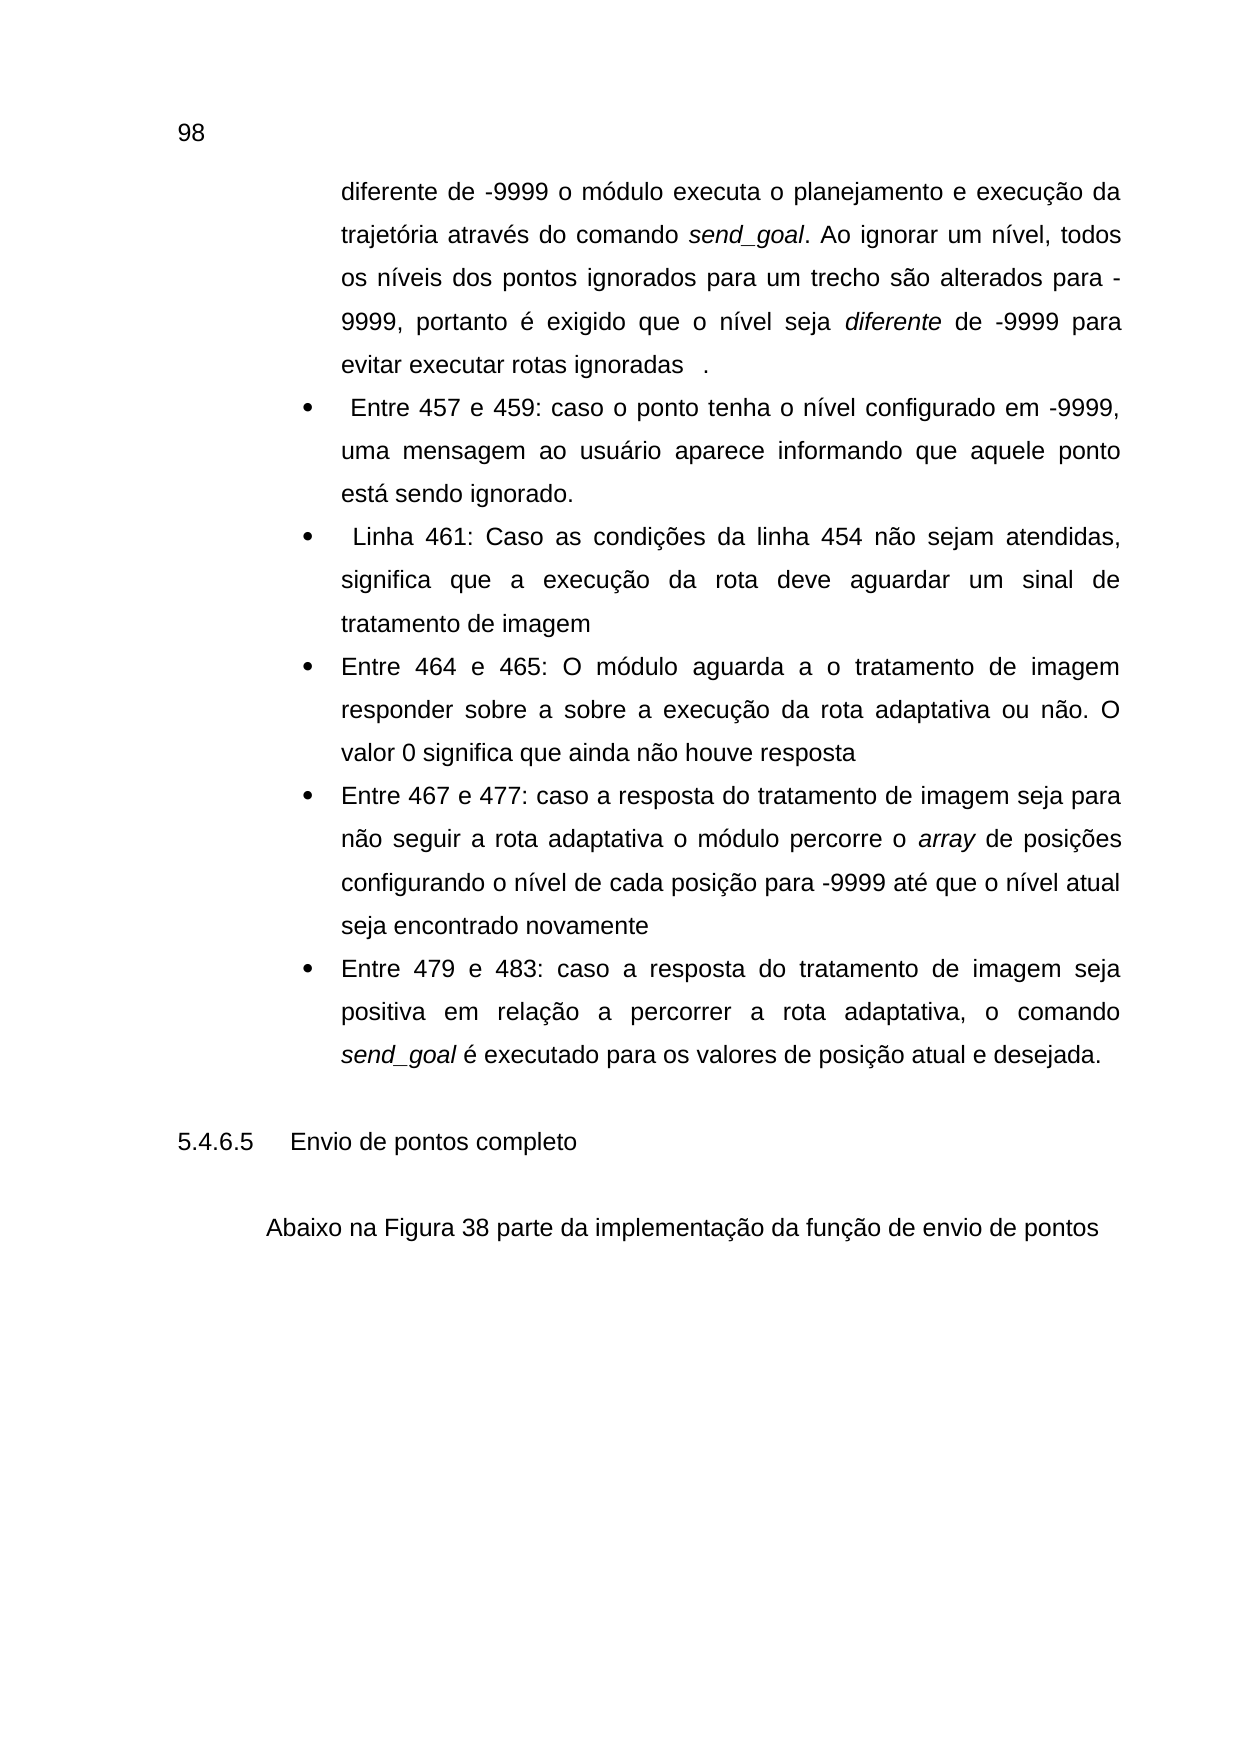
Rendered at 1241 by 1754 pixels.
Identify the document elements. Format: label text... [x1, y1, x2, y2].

list Entre 457 e 459: caso o ponto tenha o nível configurado em -9999, uma mensagem ao usuário aparece informando que aquele ponto está sendo ignorado. [303, 393, 1122, 508]
list Entre 479 e 483: caso a resposta do tratamento de imagem seja positiva em relação a percorrer a rota adaptativa, o comando send_goal é executado para os valores de posição atual e desejada. [303, 954, 1122, 1069]
list Entre 464 e 465: O módulo aguarda a o tratamento de imagem responder sobre a sobre a execução da rota adaptativa ou não. O valor 0 significa que ainda não houve resposta [303, 652, 1122, 767]
subtitle Envio de pontos completo [177, 1126, 1122, 1155]
list Entre 467 e 477: caso a resposta do tratamento de imagem seja para não seguir a rota adaptativa o módulo percorre o array de posições configurando o nível de cada posição para -9999 até que o nível atual seja encontrado novamente [303, 781, 1122, 939]
list Linha 461: Caso as condições da linha 454 não sejam atendidas, significa que a execução da rota deve aguardar um sinal de tratamento de imagem [303, 522, 1122, 637]
text Abaixo na Figura 38 parte da implementação da função de envio de pontos [177, 1213, 1122, 1241]
